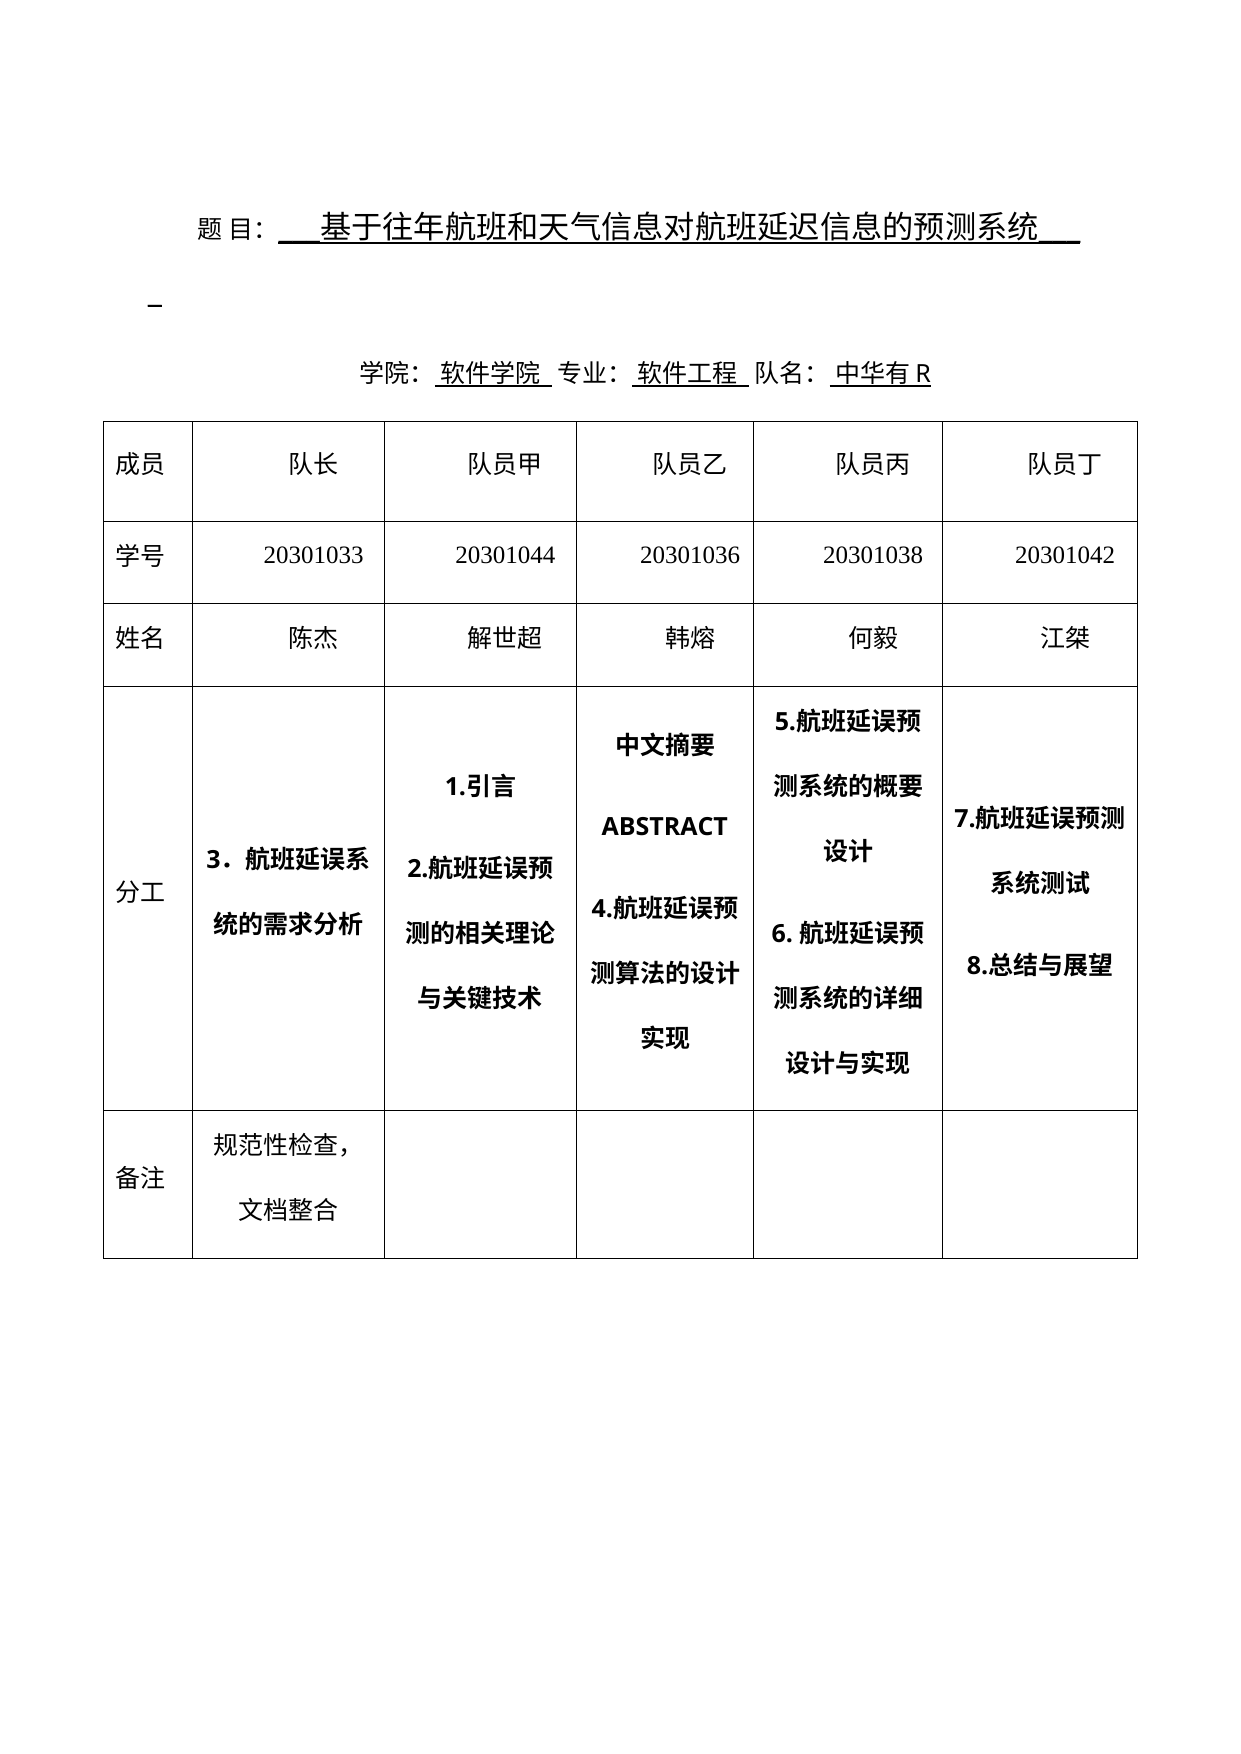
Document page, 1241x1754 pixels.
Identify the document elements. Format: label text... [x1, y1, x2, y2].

table_cell 5.航班延误预测系统的概要设计 6. 航班延误预测系统的详细设计与实现 [754, 687, 942, 1110]
table_cell 学号 [104, 522, 192, 603]
table_cell 规范性检查，文档整合 [193, 1111, 384, 1258]
table_header 成员 [104, 422, 192, 521]
table_header 队员丙 [754, 422, 942, 521]
table_cell 江桀 [943, 604, 1137, 686]
table_cell 分工 [104, 687, 192, 1110]
table_cell [385, 1111, 576, 1258]
table_cell [754, 1111, 942, 1258]
table_cell 20301038 [754, 522, 942, 603]
table_cell 3．航班延误系统的需求分析 [193, 687, 384, 1110]
table_cell 姓名 [104, 604, 192, 686]
table_cell 备注 [104, 1111, 192, 1258]
table_header 队长 [193, 422, 384, 521]
table_cell [943, 1111, 1137, 1258]
table_cell 20301042 [943, 522, 1137, 603]
table_cell 7.航班延误预测系统测试 8.总结与展望 [943, 687, 1137, 1110]
text 学院： 软件学院 专业： 软件工程 队名： 中华有R [148, 339, 1092, 404]
table_header 队员乙 [577, 422, 753, 521]
table_cell 20301044 [385, 522, 576, 603]
table_header 队员丁 [943, 422, 1137, 521]
table_cell 中文摘要 ABSTRACT 4.航班延误预测算法的设计实现 [577, 687, 753, 1110]
text 题 目：___基于往年航班和天气信息对航班延迟信息的预测系统____ [148, 193, 1092, 323]
table_cell 韩熔 [577, 604, 753, 686]
table_cell 陈杰 [193, 604, 384, 686]
table_cell [577, 1111, 753, 1258]
table_cell 1.引言 2.航班延误预测的相关理论与关键技术 [385, 687, 576, 1110]
table_cell 20301036 [577, 522, 753, 603]
table_cell 何毅 [754, 604, 942, 686]
table_cell 20301033 [193, 522, 384, 603]
table_cell 解世超 [385, 604, 576, 686]
table_header 队员甲 [385, 422, 576, 521]
